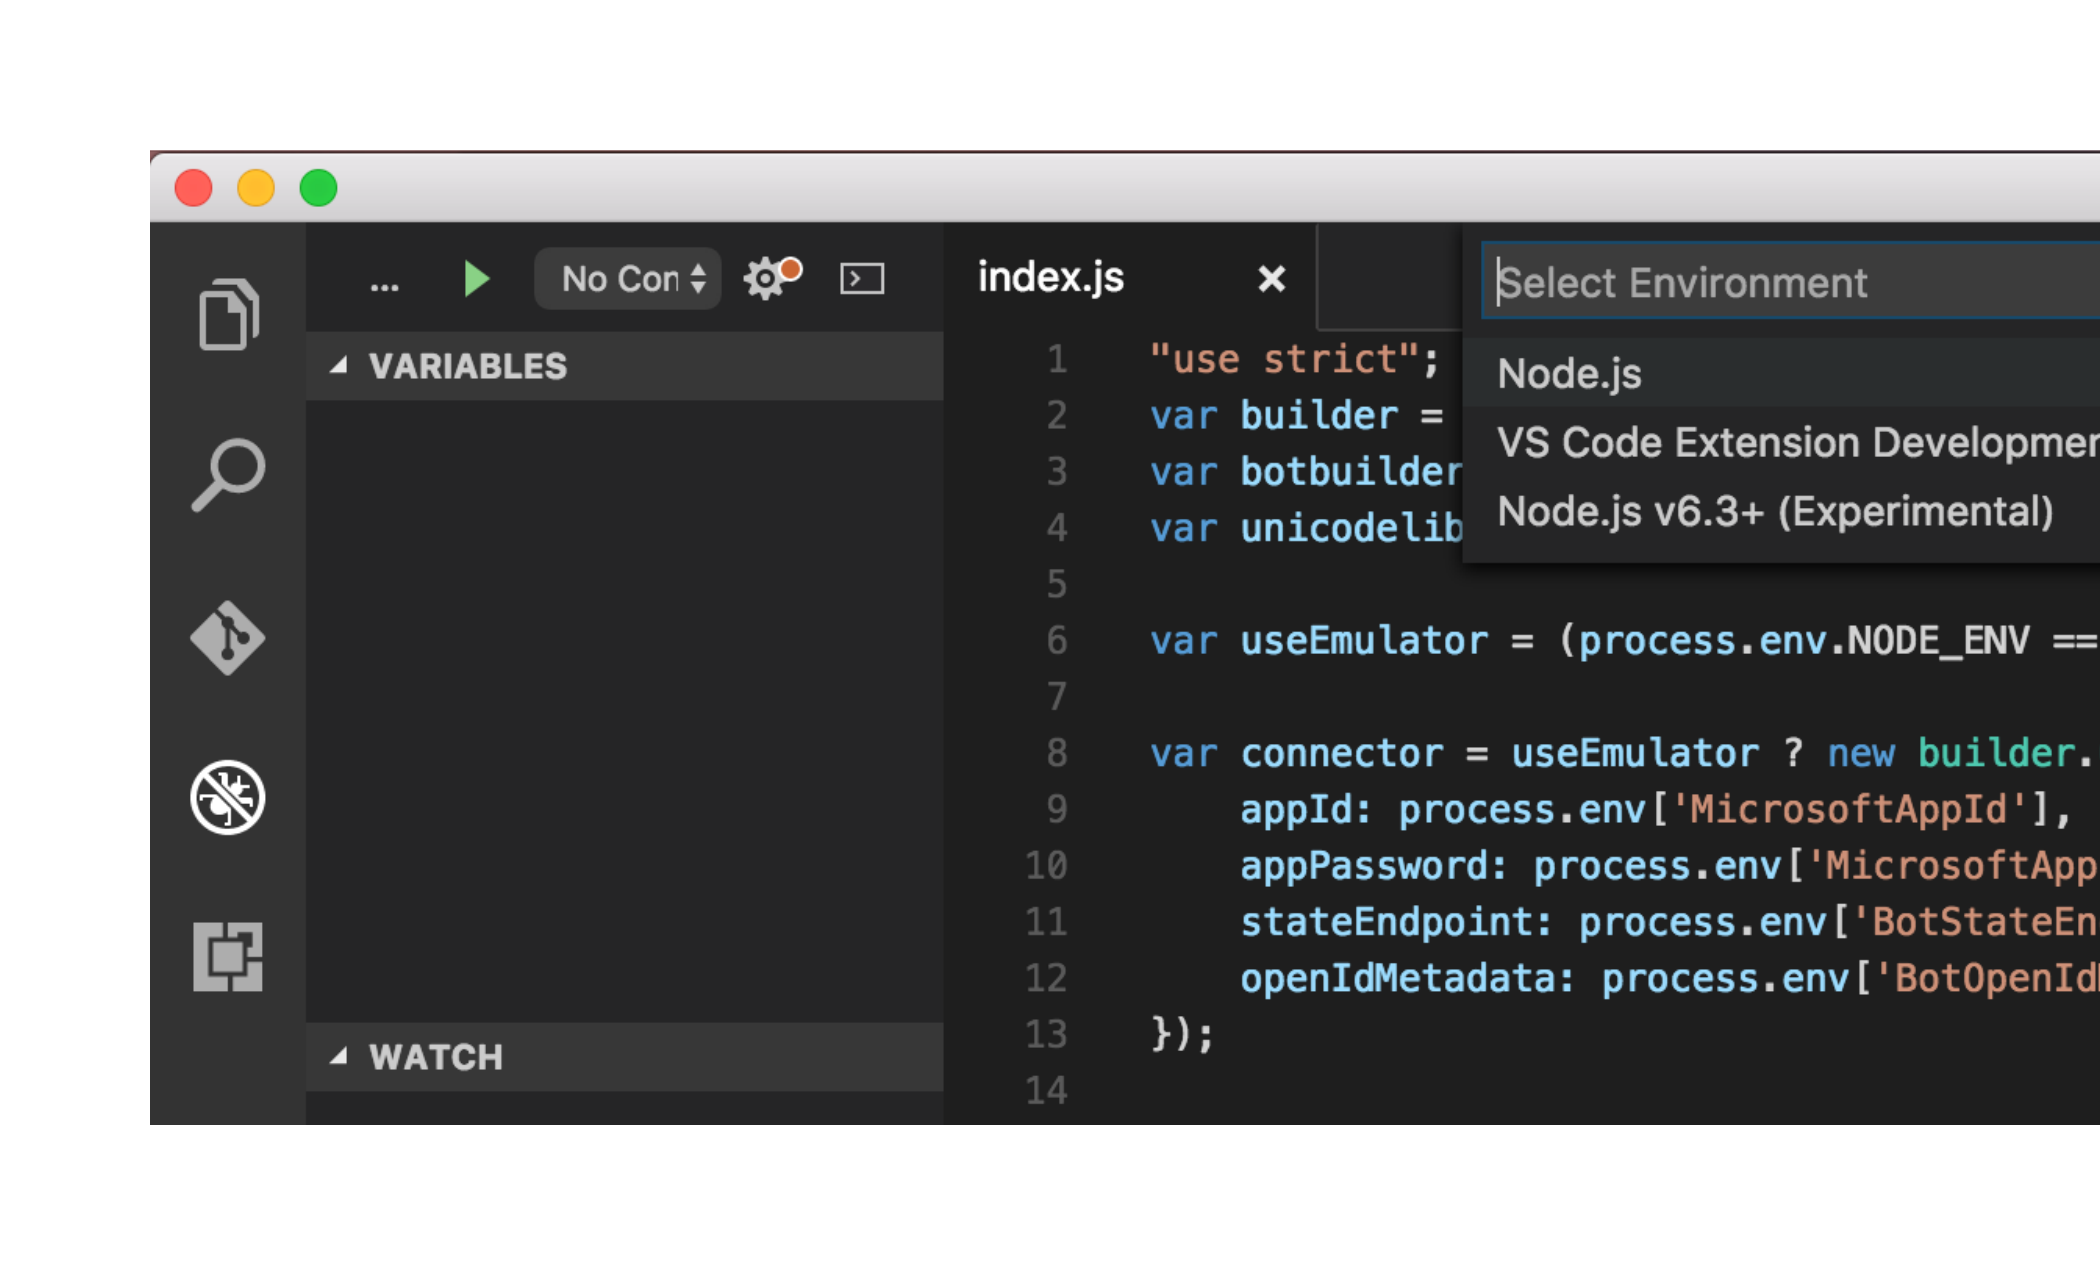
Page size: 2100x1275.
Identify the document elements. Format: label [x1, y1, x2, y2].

picture [150, 150, 2100, 1125]
